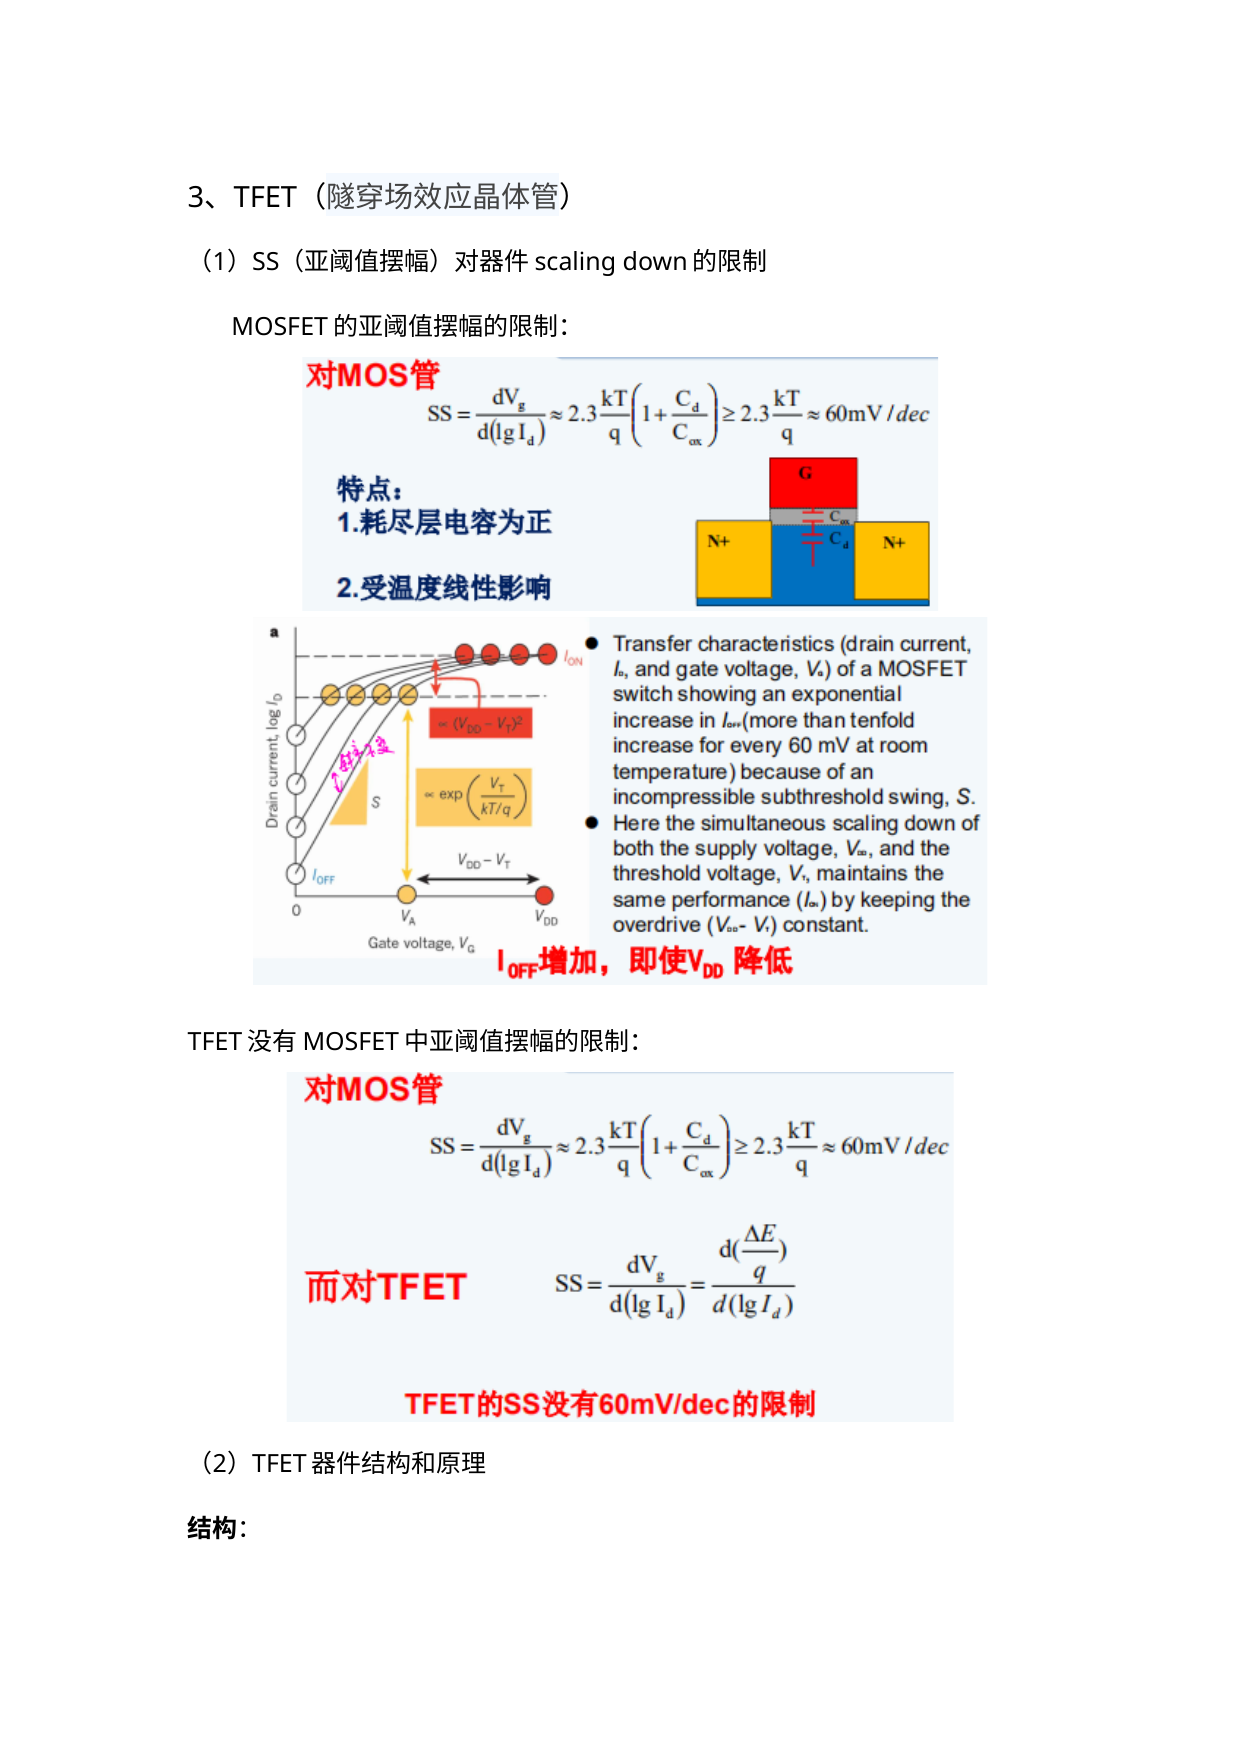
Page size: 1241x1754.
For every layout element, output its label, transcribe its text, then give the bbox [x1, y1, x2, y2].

picture [286, 1072, 954, 1422]
text （1）SS（亚阈值摆幅）对器件scaling down的限制 [187, 227, 1053, 292]
picture [302, 357, 939, 611]
text MOSFET的亚阈值摆幅的限制： [187, 292, 1053, 357]
picture [253, 617, 988, 985]
text （2）TFET器件结构和原理 [187, 1429, 1053, 1494]
text 结构： [187, 1494, 1053, 1559]
text TFET没有MOSFET中亚阈值摆幅的限制： [187, 1007, 1053, 1072]
text 3、TFET（隧穿场效应晶体管） [187, 162, 1053, 227]
